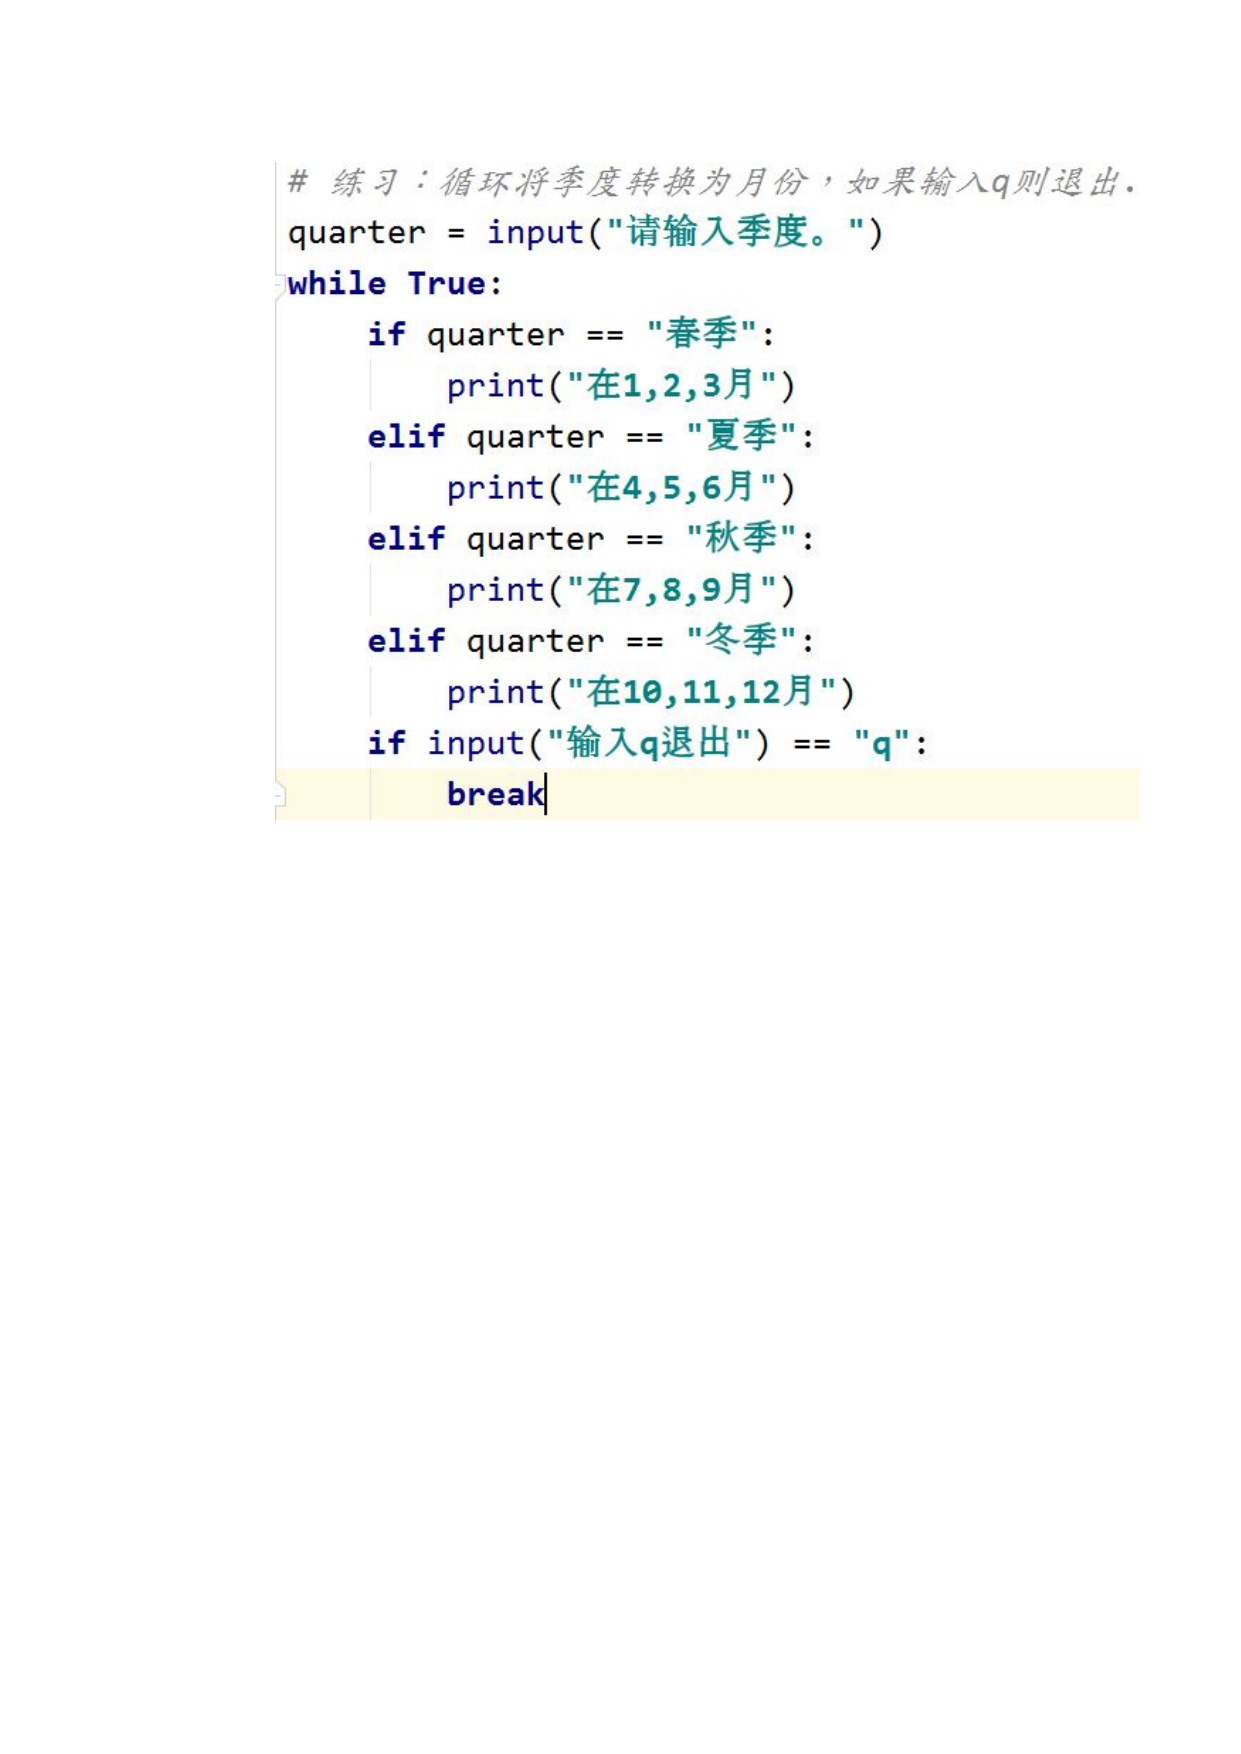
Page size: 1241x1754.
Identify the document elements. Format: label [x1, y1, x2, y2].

picture [275, 162, 1140, 821]
